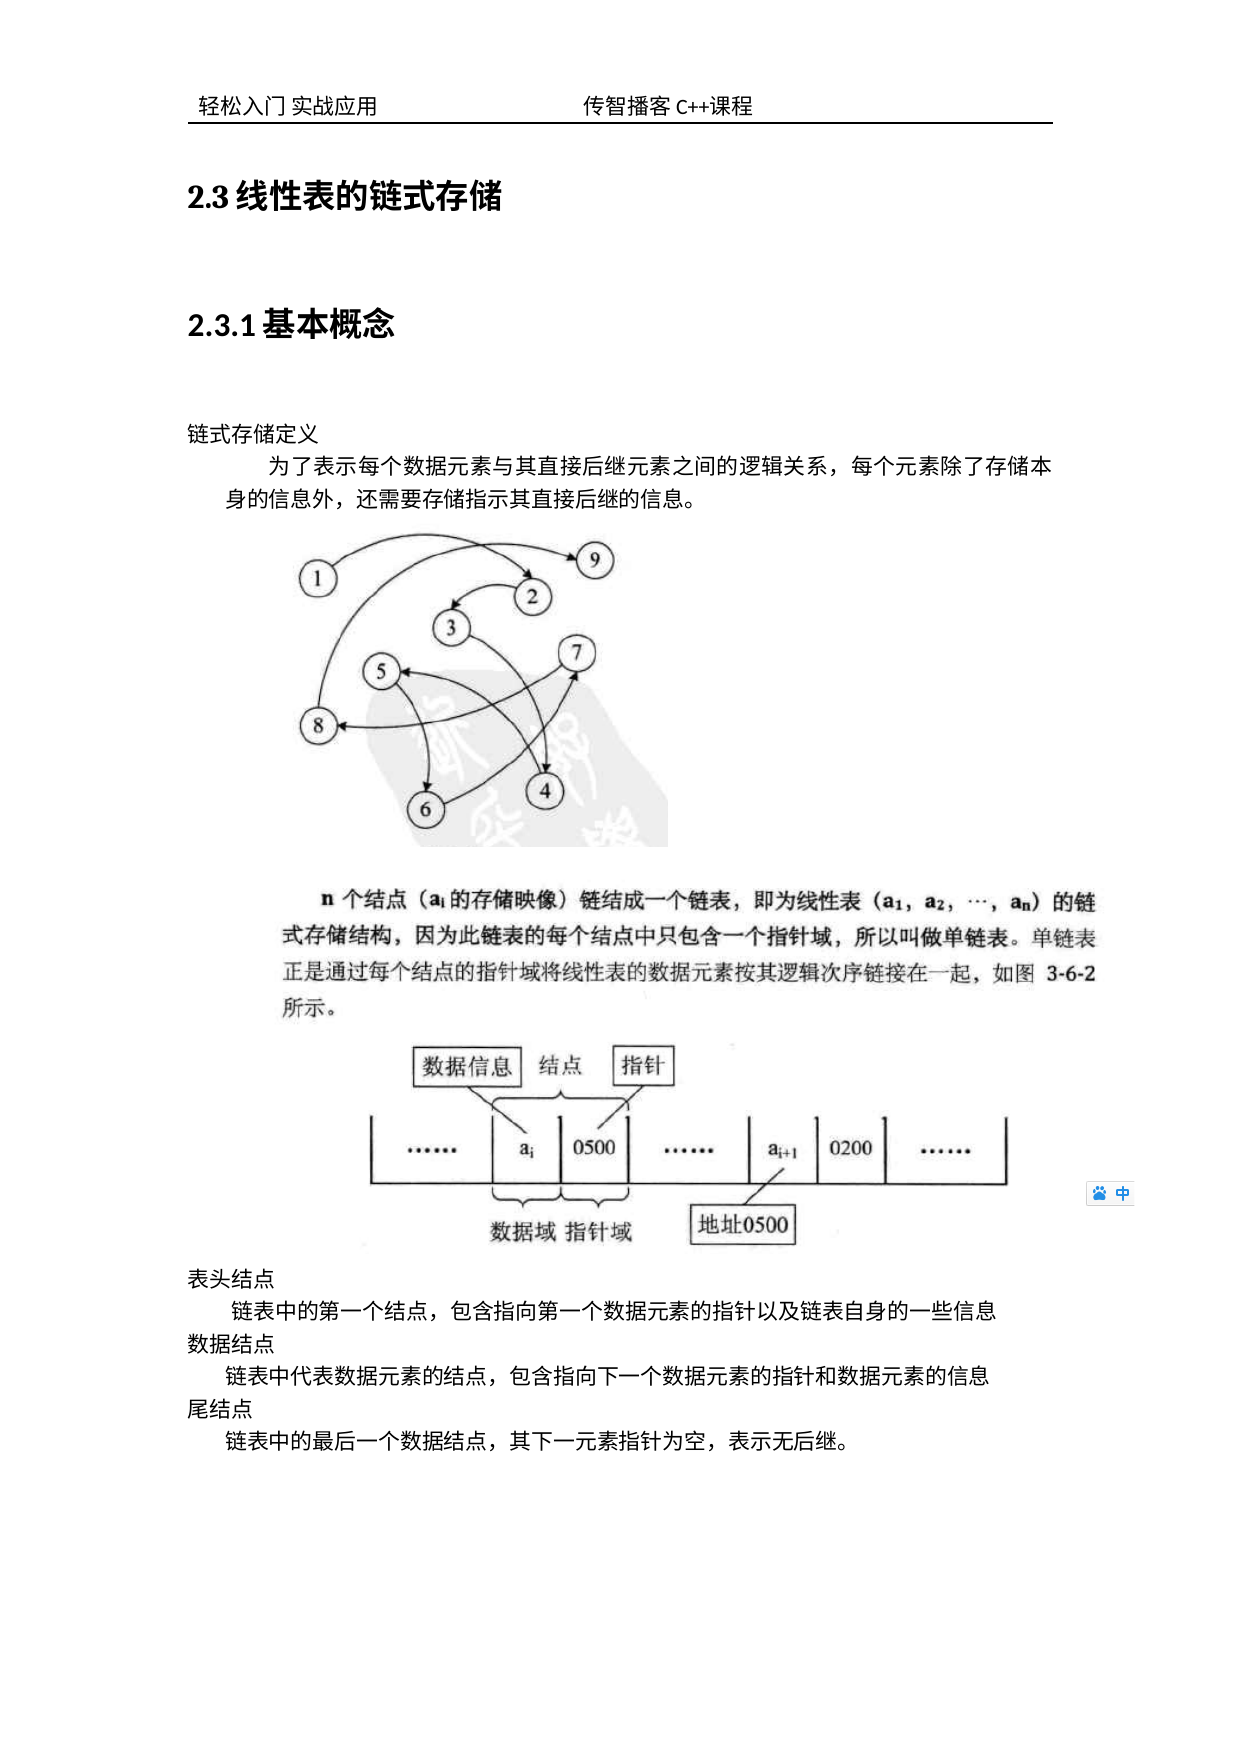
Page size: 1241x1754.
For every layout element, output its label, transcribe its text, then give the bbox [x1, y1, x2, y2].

text 表头结点 [187, 1261, 1053, 1294]
text 链表中的第一个结点，包含指向第一个数据元素的指针以及链表自身的一些信息 [187, 1294, 1053, 1326]
text 链表中的最后一个数据结点，其下一元素指针为空，表示无后继。 [187, 1424, 1053, 1456]
text 数据结点 [187, 1326, 1053, 1359]
subtitle 2.3.1基本概念 [187, 289, 1053, 354]
subtitle 2.3线性表的链式存储 [187, 162, 1053, 227]
picture [268, 871, 1135, 1254]
picture [268, 513, 668, 847]
list 为了表示每个数据元素与其直接后继元素之间的逻辑关系，每个元素除了存储本身的信息外，还需要存储指示其直接后继的信息。 [225, 449, 1053, 514]
text 链表中代表数据元素的结点，包含指向下一个数据元素的指针和数据元素的信息 [187, 1359, 1053, 1391]
text 尾结点 [187, 1391, 1053, 1424]
text 链式存储定义 [187, 416, 1053, 449]
